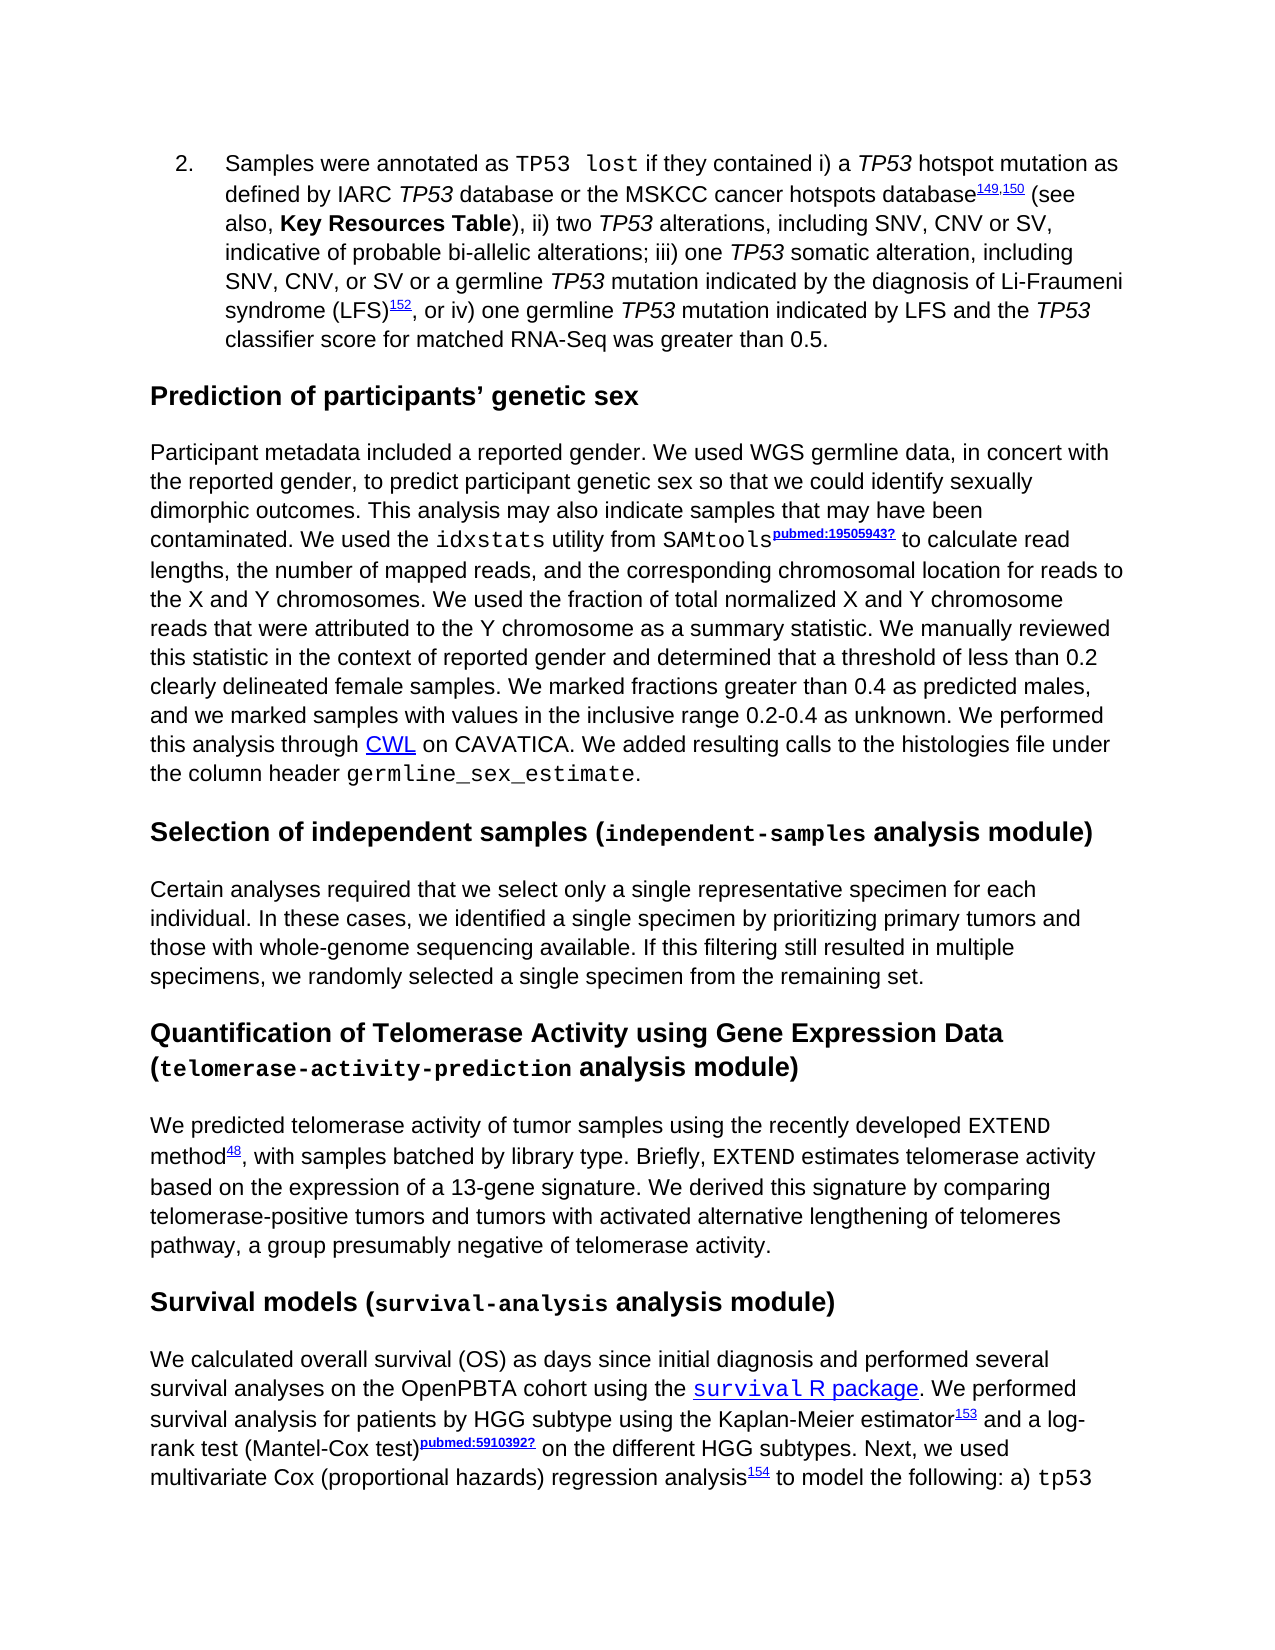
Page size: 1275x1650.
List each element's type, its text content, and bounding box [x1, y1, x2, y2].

subtitle Selection of independent samples (independent-samples analysis module) [150, 816, 1125, 848]
list Samples were annotated as TP53 lost if they contained i) a TP53 hotspot mutation as defined by IARC TP53 database or the MSKCC cancer hotspots database149,150 (see also, Key Resources Table), ii) two TP53 alterations, including SNV, CNV or SV, indicative of probable bi-allelic alterations; iii) one TP53 somatic alteration, including SNV, CNV, or SV or a germline TP53 mutation indicated by the diagnosis of Li-Fraumeni syndrome (LFS)152, or iv) one germline TP53 mutation indicated by LFS and the TP53 classifier score for matched RNA-Seq was greater than 0.5. [175, 150, 1125, 352]
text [150, 1346, 1125, 1492]
subtitle Quantification of Telomerase Activity using Gene Expression Data (telomerase-activity-prediction analysis module) [150, 1017, 1125, 1084]
text Certain analyses required that we select only a single representative specimen for each individual. In these cases, we identified a single specimen by prioritizing primary tumors and those with whole-genome sequencing available. If this filtering still resulted in multiple specimens, we randomly selected a single specimen from the remaining set. [150, 876, 1125, 989]
text Participant metadata included a reported gender. We used WGS germline data, in concert with the reported gender, to predict participant genetic sex so that we could identify sexually dimorphic outcomes. This analysis may also indicate samples that may have been contaminated. We used the idxstats utility from SAMtoolspubmed:19505943? to calculate read lengths, the number of mapped reads, and the corresponding chromosomal location for reads to the X and Y chromosomes. We used the fraction of total normalized X and Y chromosome reads that were attributed to the Y chromosome as a summary statistic. We manually reviewed this statistic in the context of reported gender and determined that a threshold of less than 0.2 clearly delineated female samples. We marked fractions greater than 0.4 as predicted males, and we marked samples with values in the inclusive range 0.2-0.4 as unknown. We performed this analysis through CWL on CAVATICA. We added resulting calls to the histologies file under the column header germline_sex_estimate. [150, 439, 1125, 788]
text We predicted telomerase activity of tumor samples using the recently developed EXTEND method48, with samples batched by library type. Briefly, EXTEND estimates telomerase activity based on the expression of a 13-gene signature. We derived this signature by comparing telomerase-positive tumors and tumors with activated alternative lengthening of telomeres pathway, a group presumably negative of telomerase activity. [150, 1112, 1125, 1258]
subtitle Survival models (survival-analysis analysis module) [150, 1286, 1125, 1318]
subtitle Prediction of participants’ genetic sex [150, 380, 1125, 411]
